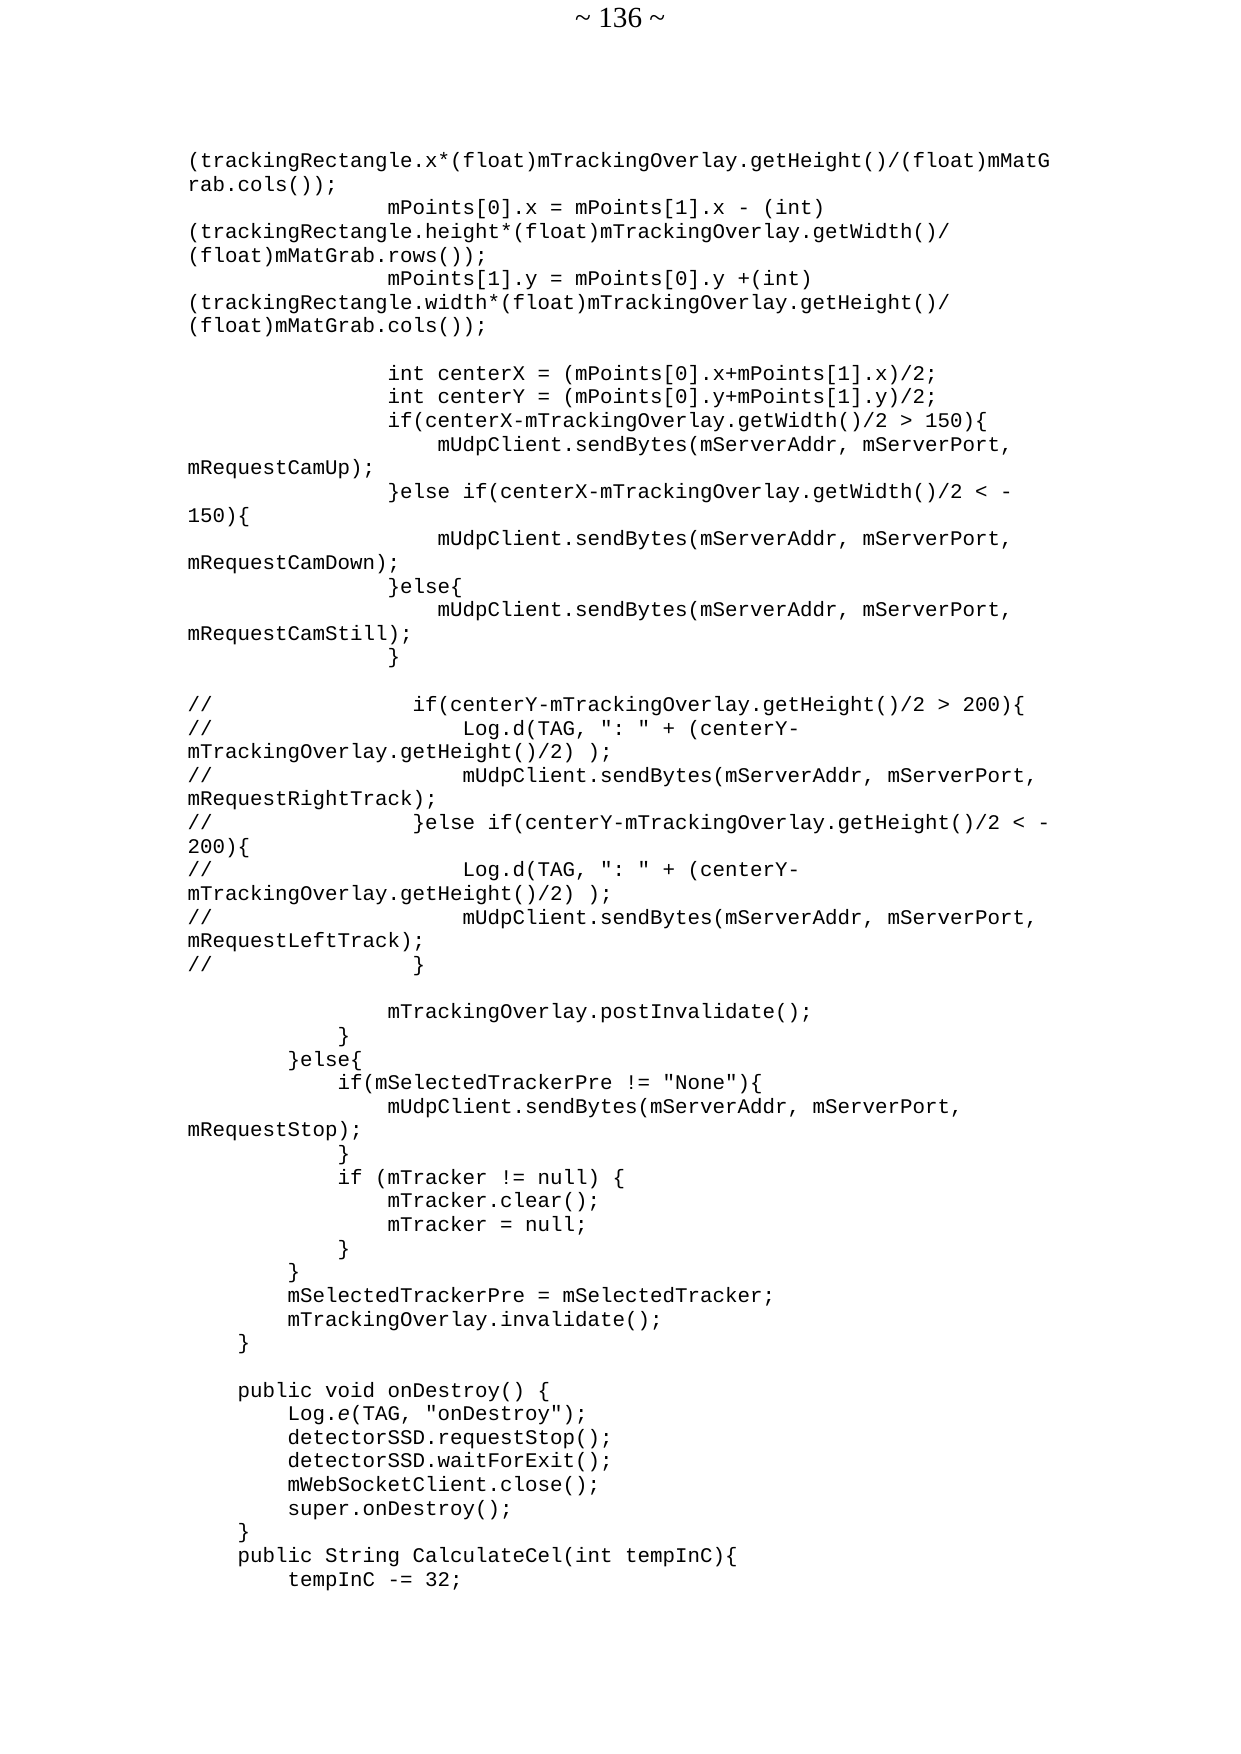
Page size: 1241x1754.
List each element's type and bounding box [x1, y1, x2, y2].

text [187, 150, 1053, 1592]
